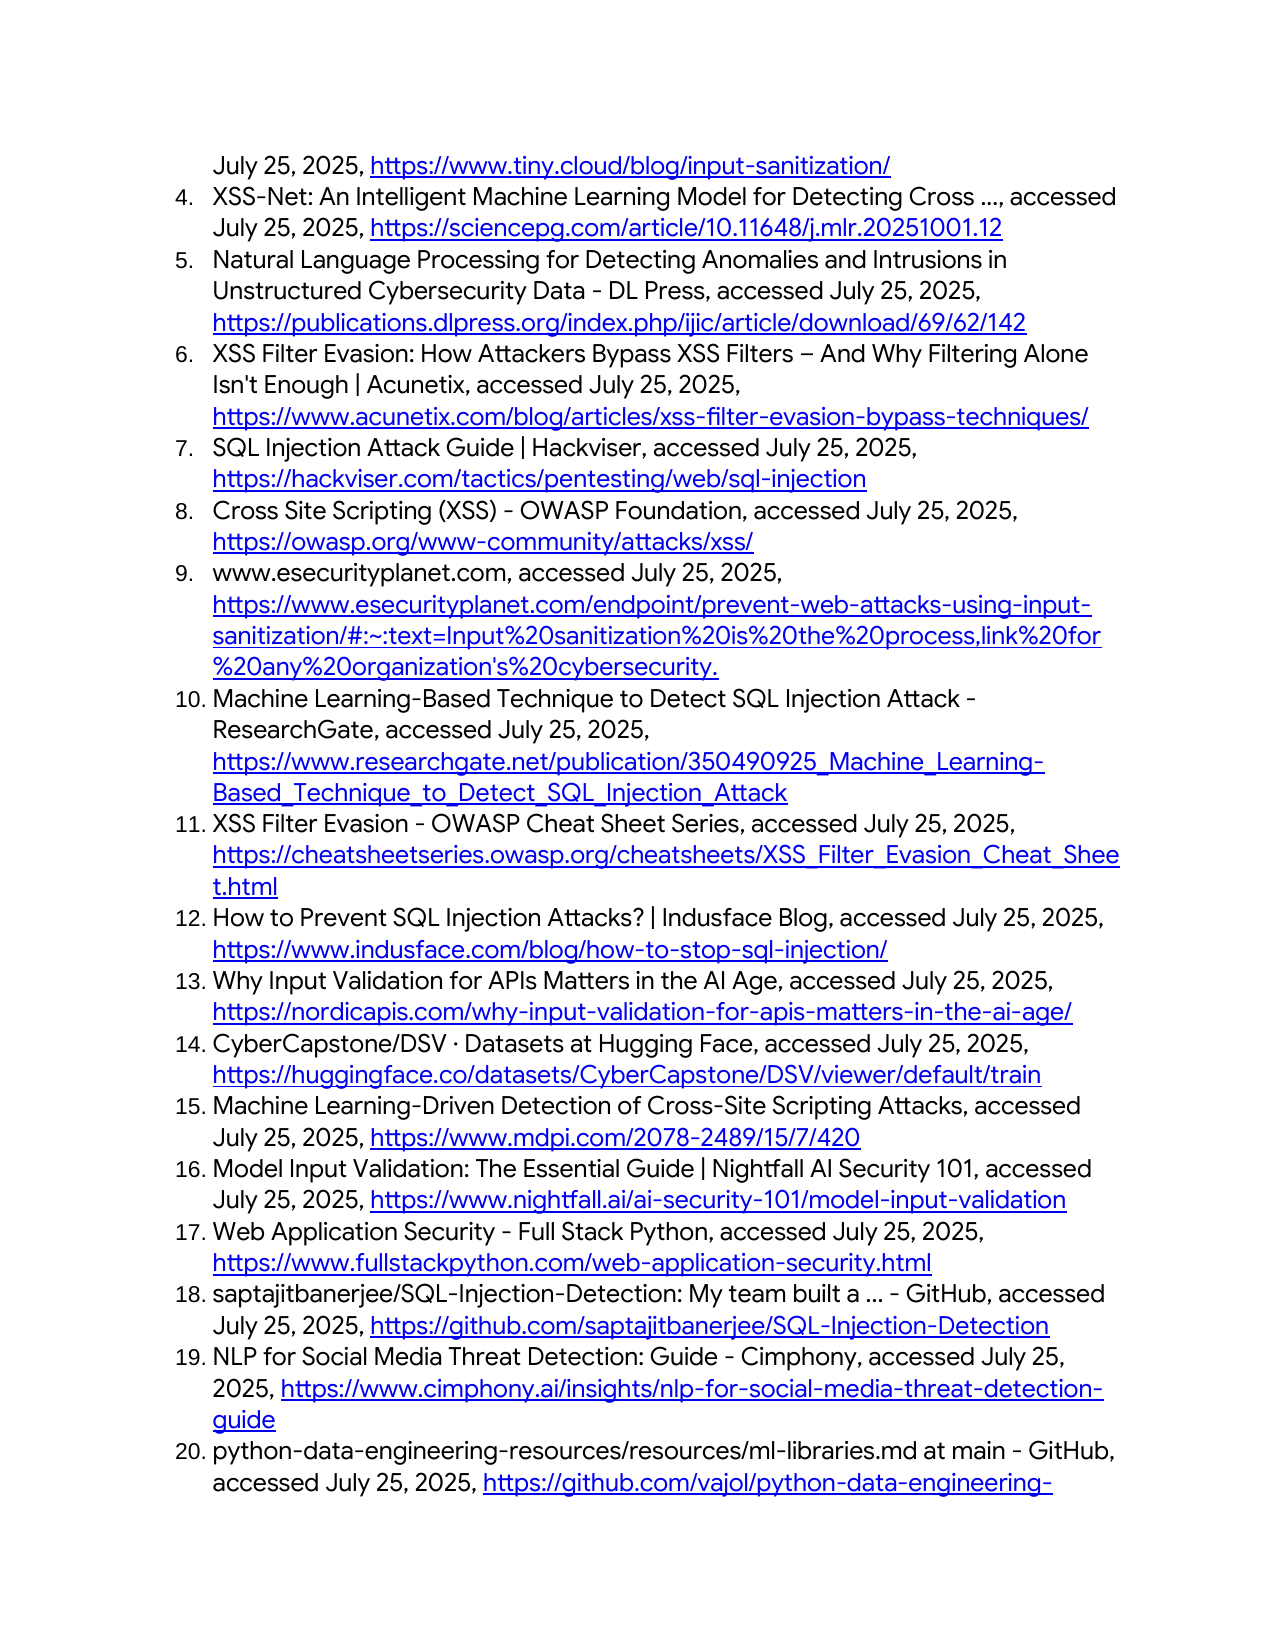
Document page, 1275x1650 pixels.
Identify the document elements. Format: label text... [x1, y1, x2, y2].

list Web Application Security - Full Stack Python, accessed July 25, 2025, https://www.fullstackpython.com/web-application-security.html [175, 1216, 1125, 1279]
list www.esecurityplanet.com, accessed July 25, 2025, https://www.esecurityplanet.com/endpoint/prevent-web-attacks-using-input-sanitization/#:~:text=Input%20sanitization%20is%20the%20process,link%20for%20any%20organization's%20cybersecurity. [175, 558, 1125, 683]
list Model Input Validation: The Essential Guide | Nightfall AI Security 101, accessed July 25, 2025, https://www.nightfall.ai/ai-security-101/model-input-validation [175, 1153, 1125, 1216]
list Natural Language Processing for Detecting Anomalies and Intrusions in Unstructured Cybersecurity Data - DL Press, accessed July 25, 2025, https://publications.dlpress.org/index.php/ijic/article/download/69/62/142 [175, 244, 1125, 338]
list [175, 150, 1125, 181]
list Cross Site Scripting (XSS) - OWASP Foundation, accessed July 25, 2025, https://owasp.org/www-community/attacks/xss/ [175, 495, 1125, 558]
list Machine Learning-Driven Detection of Cross-Site Scripting Attacks, accessed July 25, 2025, https://www.mdpi.com/2078-2489/15/7/420 [175, 1091, 1125, 1153]
list XSS-Net: An Intelligent Machine Learning Model for Detecting Cross ..., accessed July 25, 2025, https://sciencepg.com/article/10.11648/j.mlr.20251001.12 [175, 181, 1125, 244]
list XSS Filter Evasion - OWASP Cheat Sheet Series, accessed July 25, 2025, https://cheatsheetseries.owasp.org/cheatsheets/XSS_Filter_Evasion_Cheat_Sheet.html [175, 808, 1125, 902]
list Machine Learning-Based Technique to Detect SQL Injection Attack - ResearchGate, accessed July 25, 2025, https://www.researchgate.net/publication/350490925_Machine_Learning-Based_Technique_to_Detect_SQL_Injection_Attack [175, 683, 1125, 808]
list How to Prevent SQL Injection Attacks? | Indusface Blog, accessed July 25, 2025, https://www.indusface.com/blog/how-to-stop-sql-injection/ [175, 902, 1125, 965]
list Why Input Validation for APIs Matters in the AI Age, accessed July 25, 2025, https://nordicapis.com/why-input-validation-for-apis-matters-in-the-ai-age/ [175, 965, 1125, 1028]
list NLP for Social Media Threat Detection: Guide - Cimphony, accessed July 25, 2025, https://www.cimphony.ai/insights/nlp-for-social-media-threat-detection-guide [175, 1341, 1125, 1436]
list XSS Filter Evasion: How Attackers Bypass XSS Filters – And Why Filtering Alone Isn't Enough | Acunetix, accessed July 25, 2025, https://www.acunetix.com/blog/articles/xss-filter-evasion-bypass-techniques/ [175, 338, 1125, 432]
list SQL Injection Attack Guide | Hackviser, accessed July 25, 2025, https://hackviser.com/tactics/pentesting/web/sql-injection [175, 432, 1125, 495]
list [175, 1436, 1125, 1498]
list saptajitbanerjee/SQL-Injection-Detection: My team built a ... - GitHub, accessed July 25, 2025, https://github.com/saptajitbanerjee/SQL-Injection-Detection [175, 1279, 1125, 1341]
list CyberCapstone/DSV · Datasets at Hugging Face, accessed July 25, 2025, https://huggingface.co/datasets/CyberCapstone/DSV/viewer/default/train [175, 1028, 1125, 1091]
